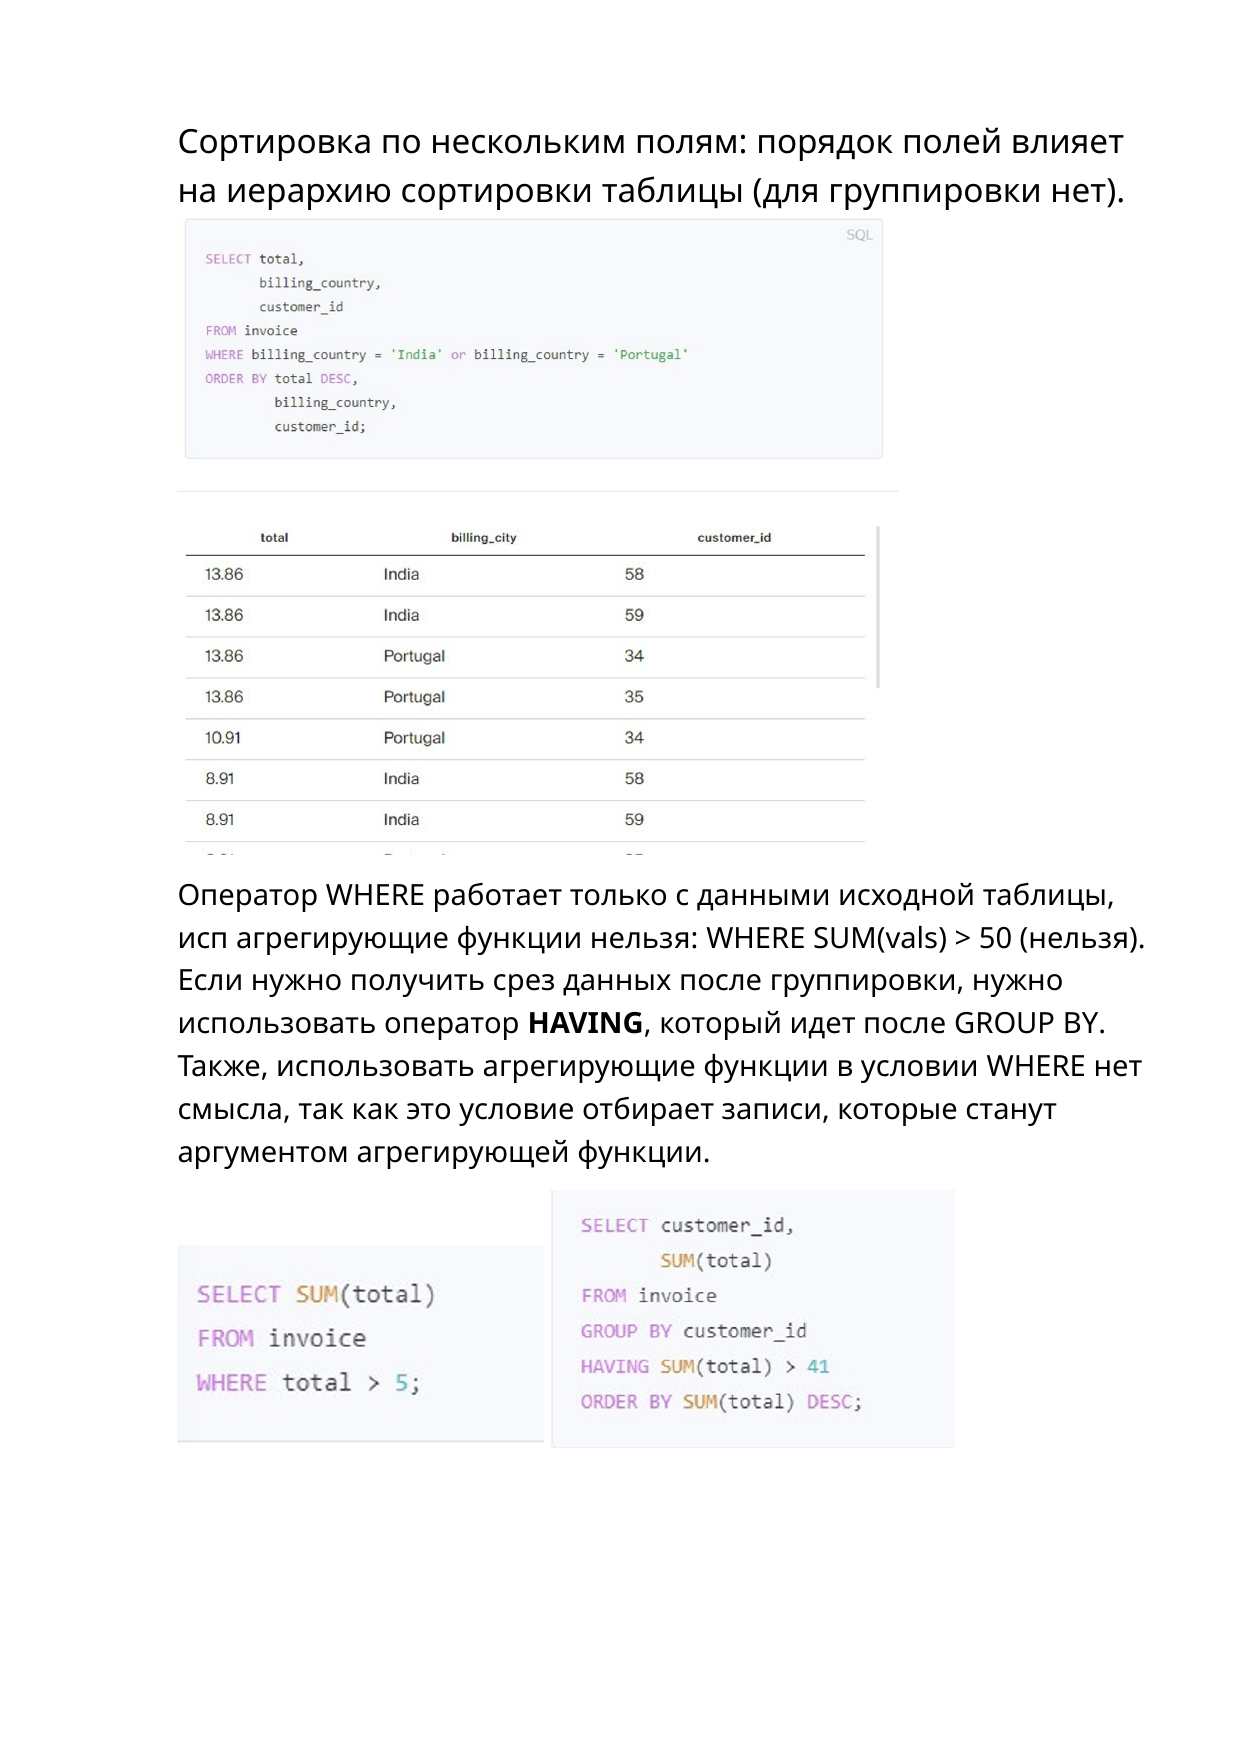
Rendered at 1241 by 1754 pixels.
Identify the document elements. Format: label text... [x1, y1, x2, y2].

picture [177, 215, 899, 855]
text Оператор WHERE работает только с данными исходной таблицы, исп агрегирующие функции нельзя: WHERE SUM(vals) > 50 (нельзя). Если нужно получить срез данных после группировки, нужно использовать оператор HAVING, который идет после GROUP BY. Также, использовать агрегирующие функции в условии WHERE нет смысла, так как это условие отбирает записи, которые станут аргументом агрегирующей функции. [177, 874, 1152, 1171]
picture [177, 1190, 955, 1448]
